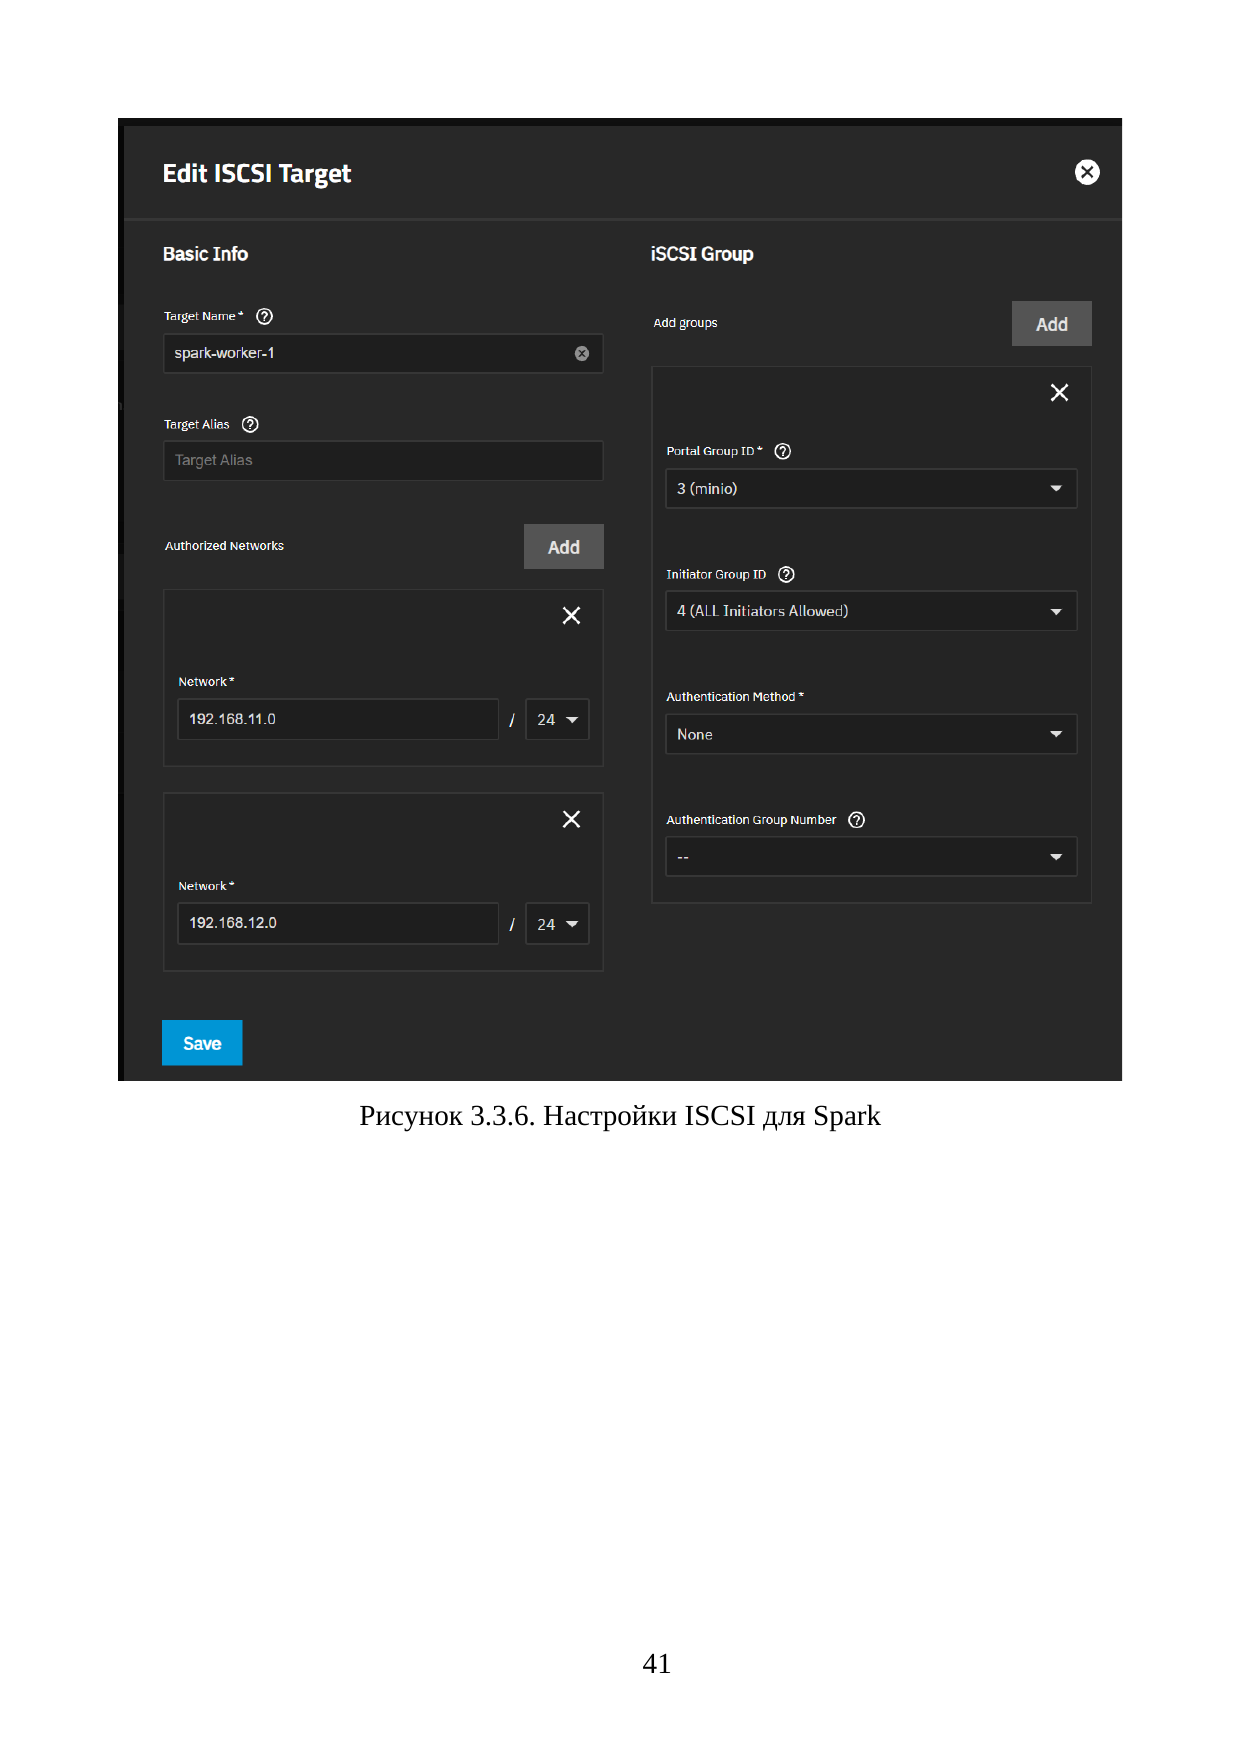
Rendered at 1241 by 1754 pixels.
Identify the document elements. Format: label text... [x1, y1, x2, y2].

picture [118, 118, 1123, 1081]
text Рисунок 3.3.6. Настройки ISCSI для Spark [118, 1098, 1122, 1131]
